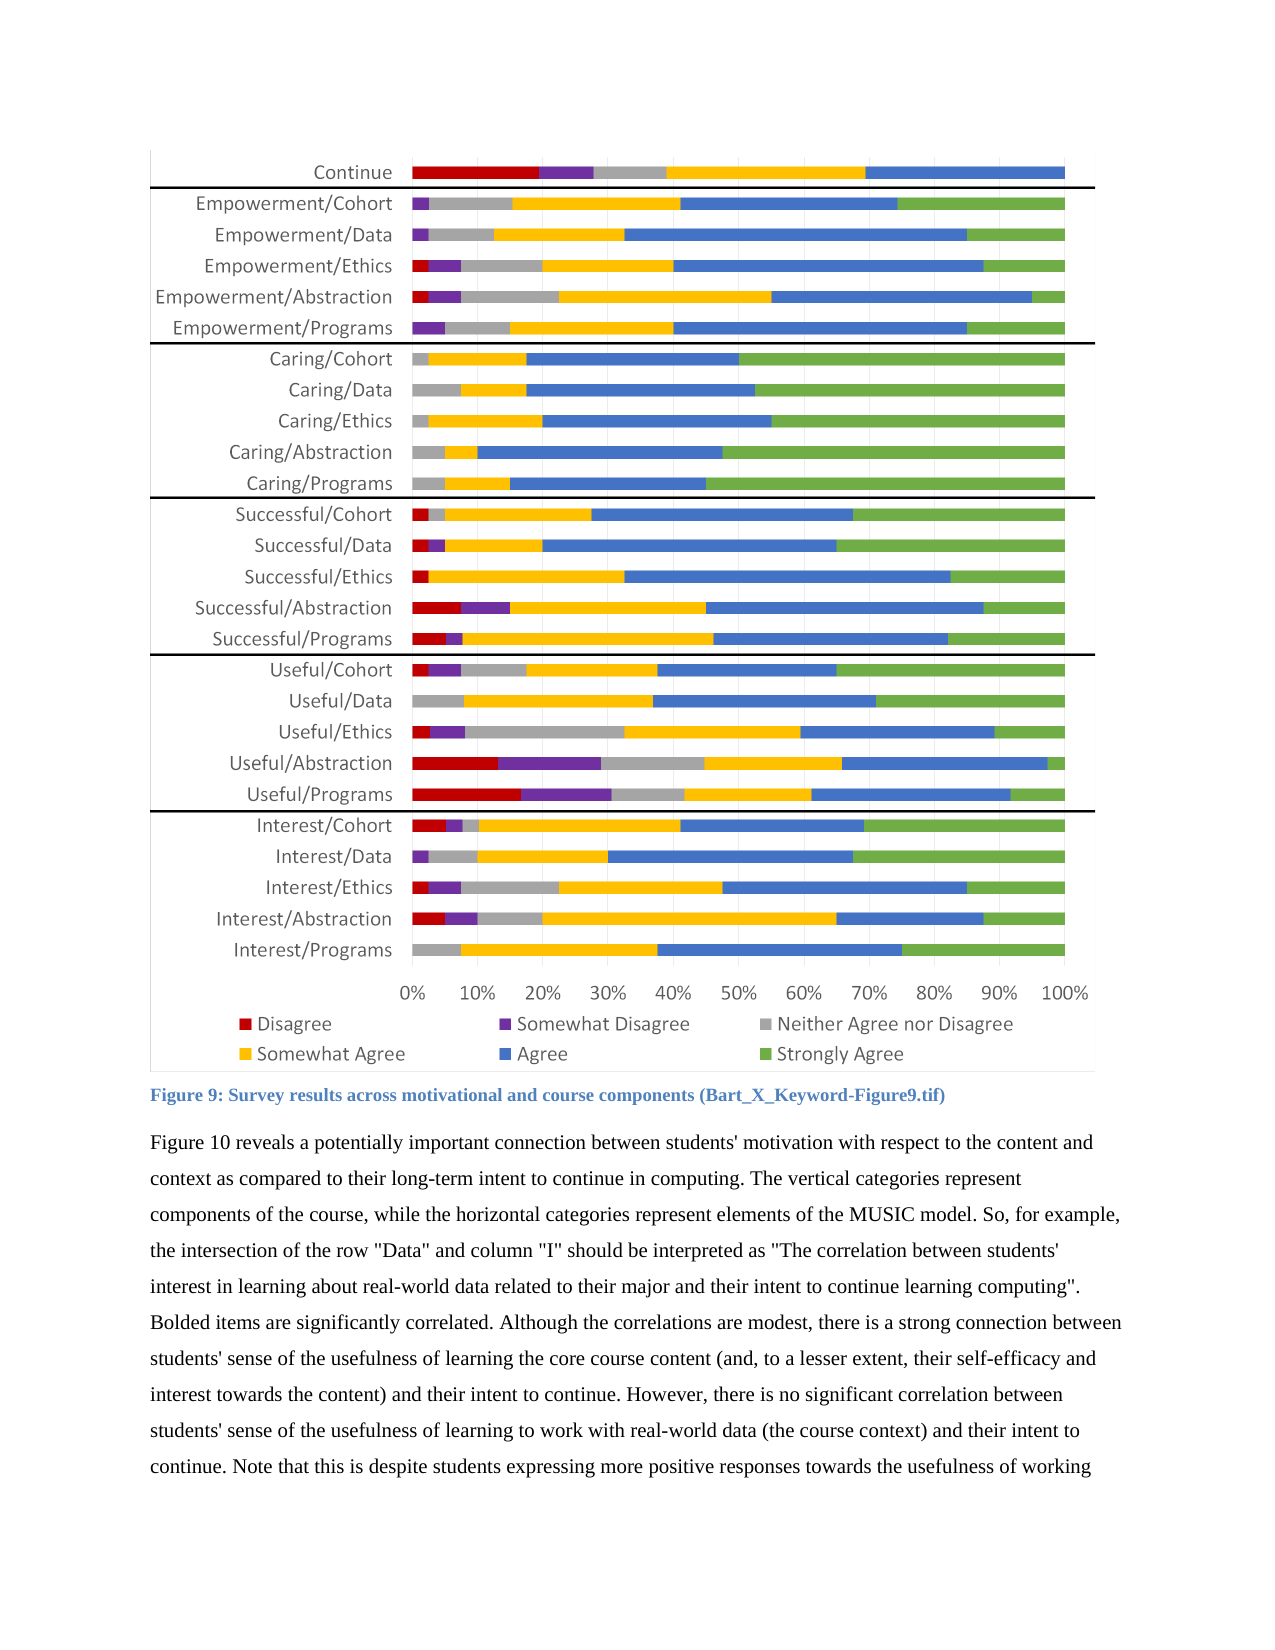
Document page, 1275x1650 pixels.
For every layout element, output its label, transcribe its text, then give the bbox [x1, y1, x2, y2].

picture [150, 150, 1096, 1072]
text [150, 1130, 1125, 1478]
